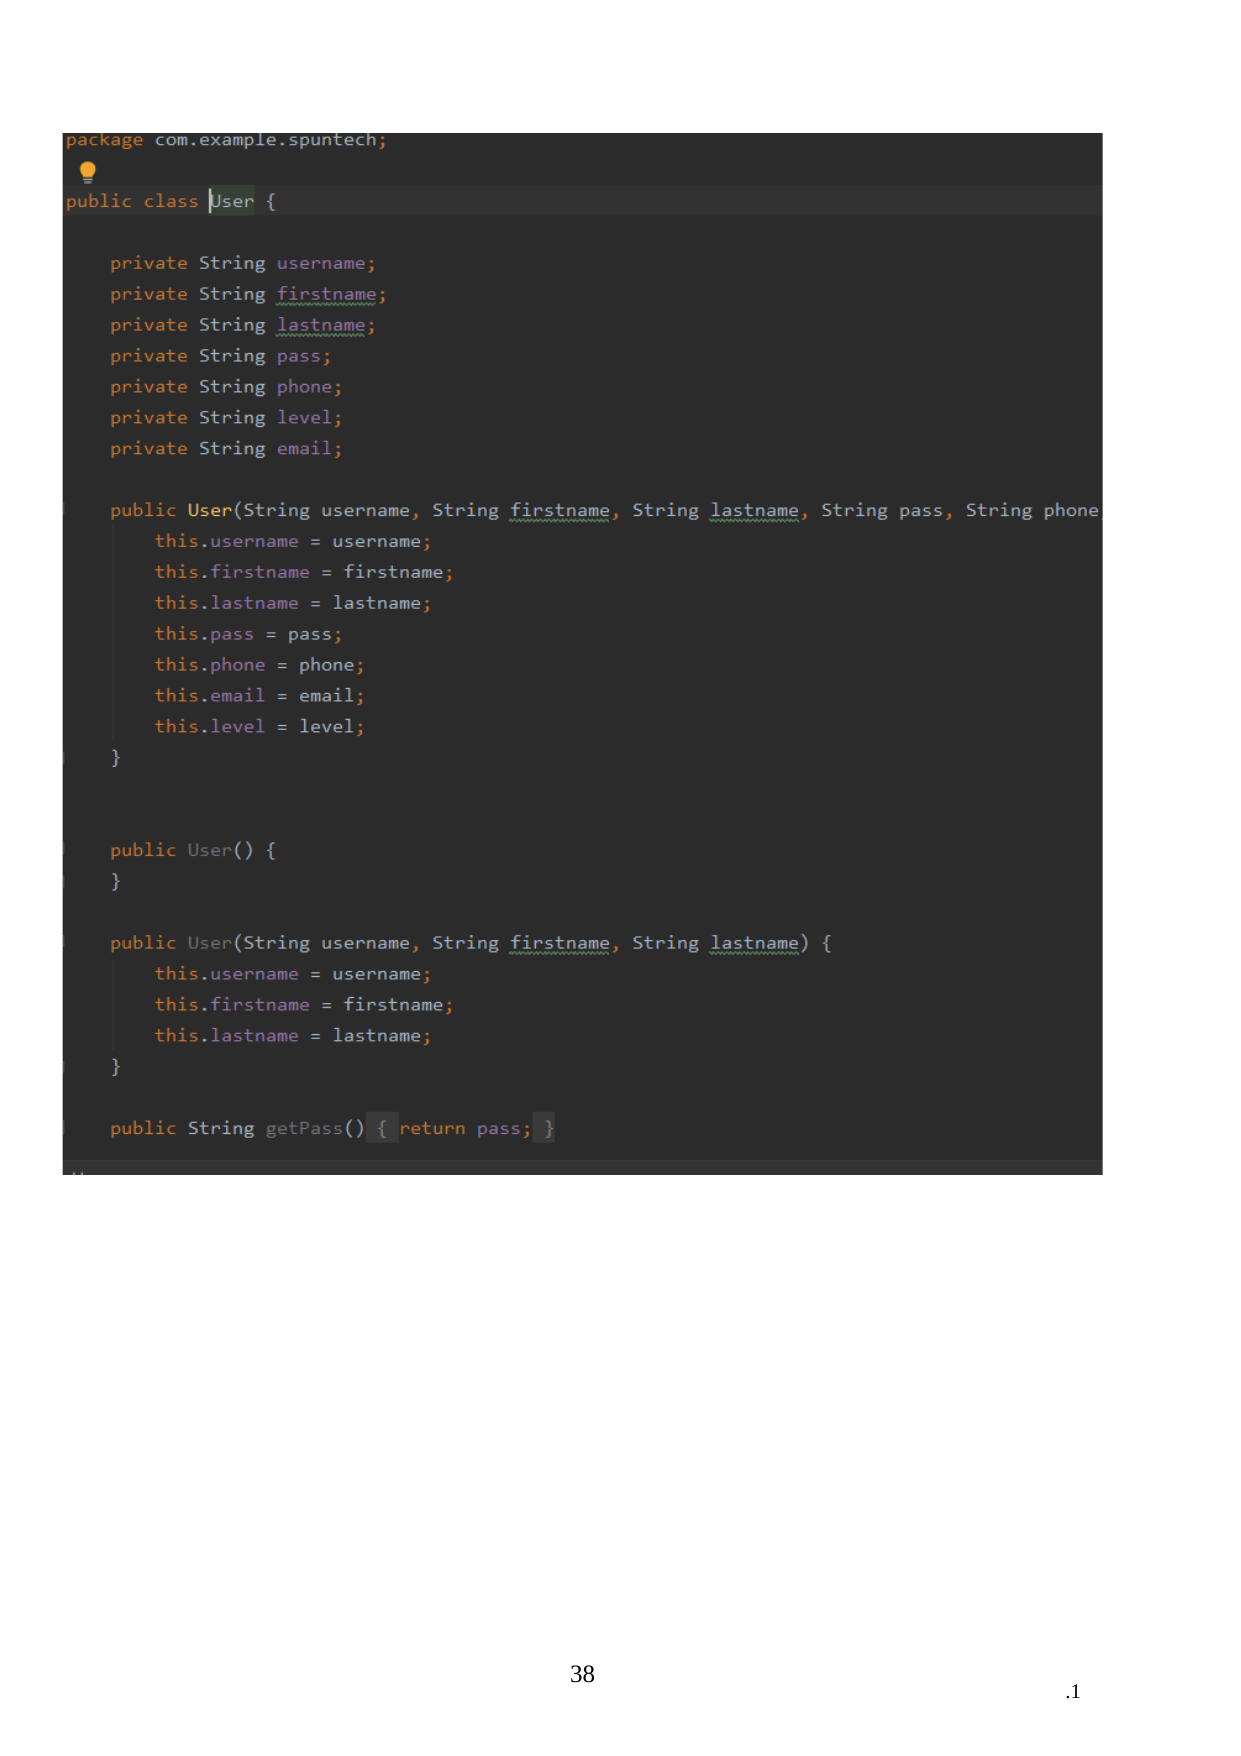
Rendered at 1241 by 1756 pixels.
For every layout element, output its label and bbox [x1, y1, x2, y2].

picture [62, 133, 1103, 1175]
